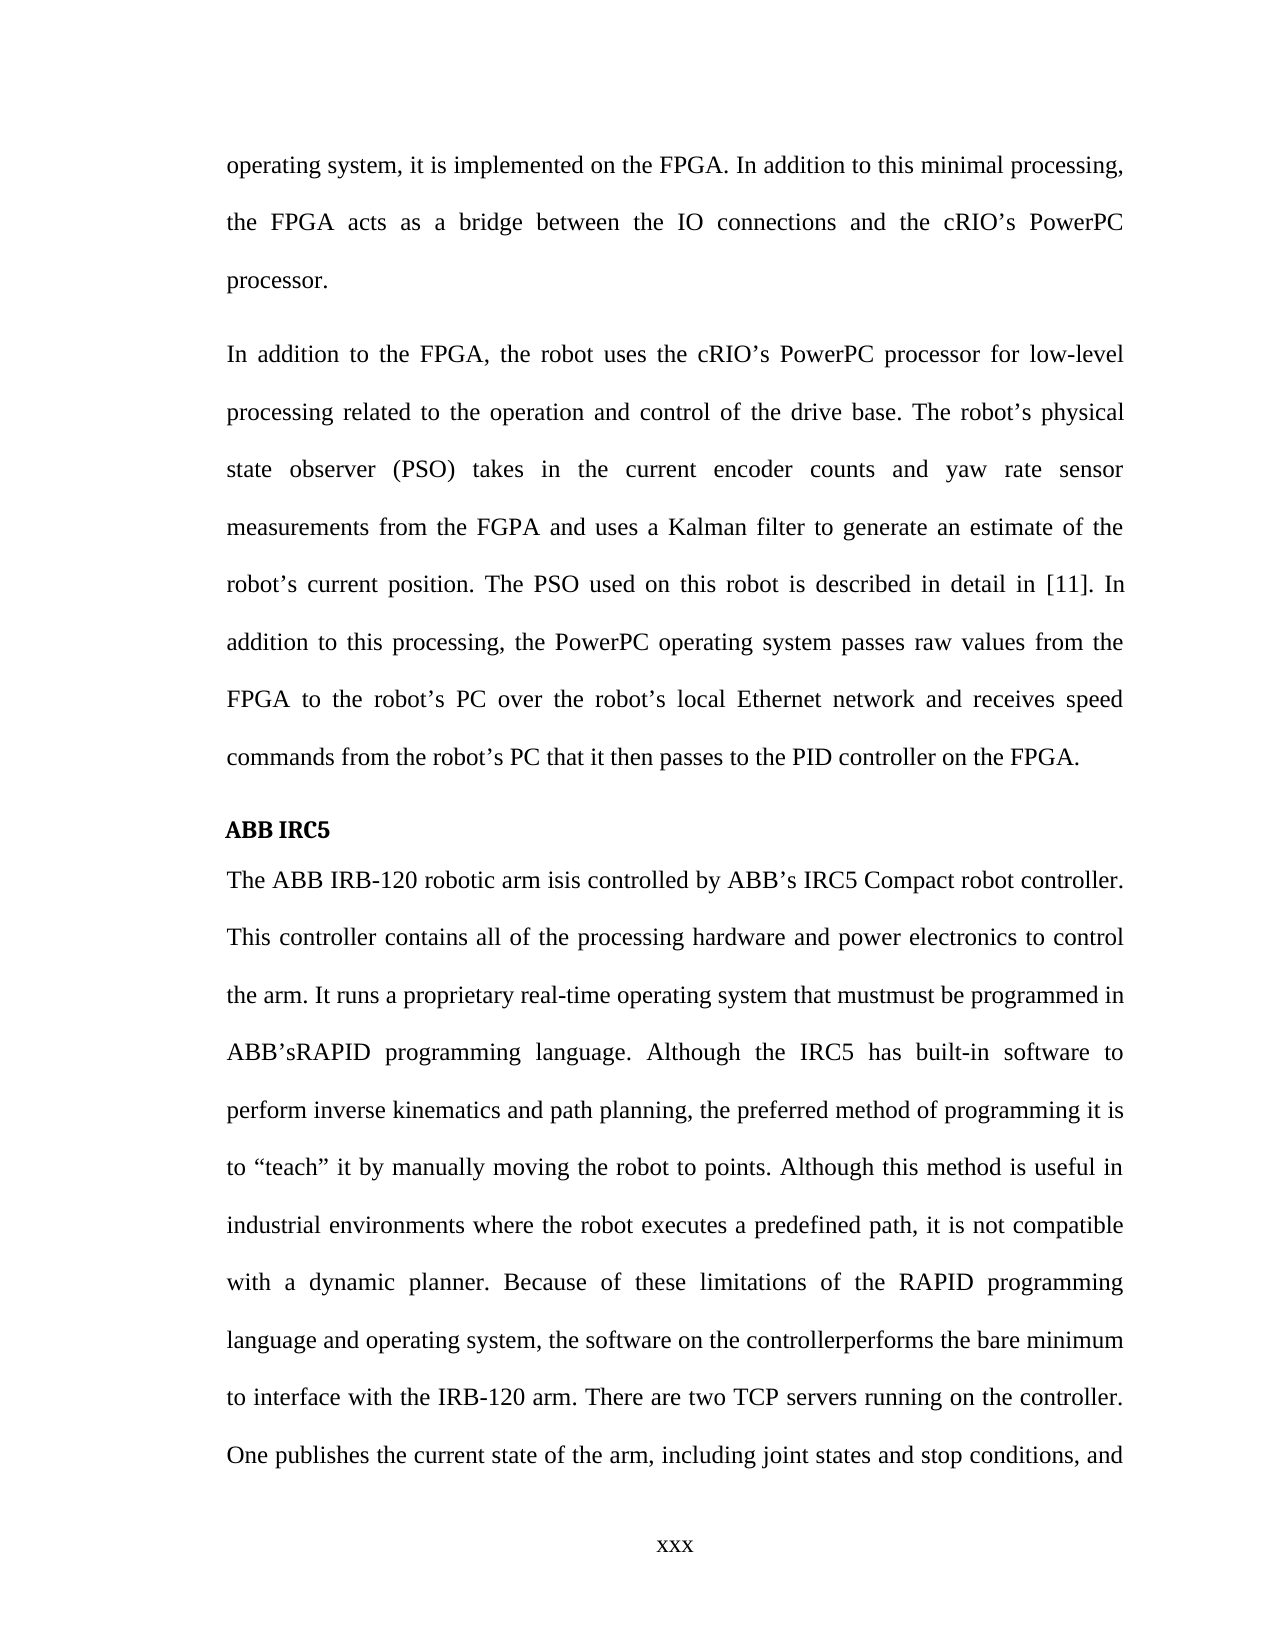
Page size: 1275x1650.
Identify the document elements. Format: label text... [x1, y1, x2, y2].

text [226, 150, 1125, 294]
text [226, 865, 1125, 1469]
text In addition to the FPGA, the robot uses the cRIO’s PowerPC processor for low-level processing related to the operation and control of the drive base. The robot’s physical state observer (PSO) takes in the current encoder counts and yaw rate sensor measurements from the FGPA and uses a Kalman filter to generate an estimate of the robot’s current position. The PSO used on this robot is described in detail in [11]. In addition to this processing, the PowerPC operating system passes raw values from the FPGA to the robot’s PC over the robot’s local Ethernet network and receives speed commands from the robot’s PC that it then passes to the PID controller on the FPGA. [226, 339, 1125, 770]
subtitle ABB IRC5 [225, 816, 1125, 844]
